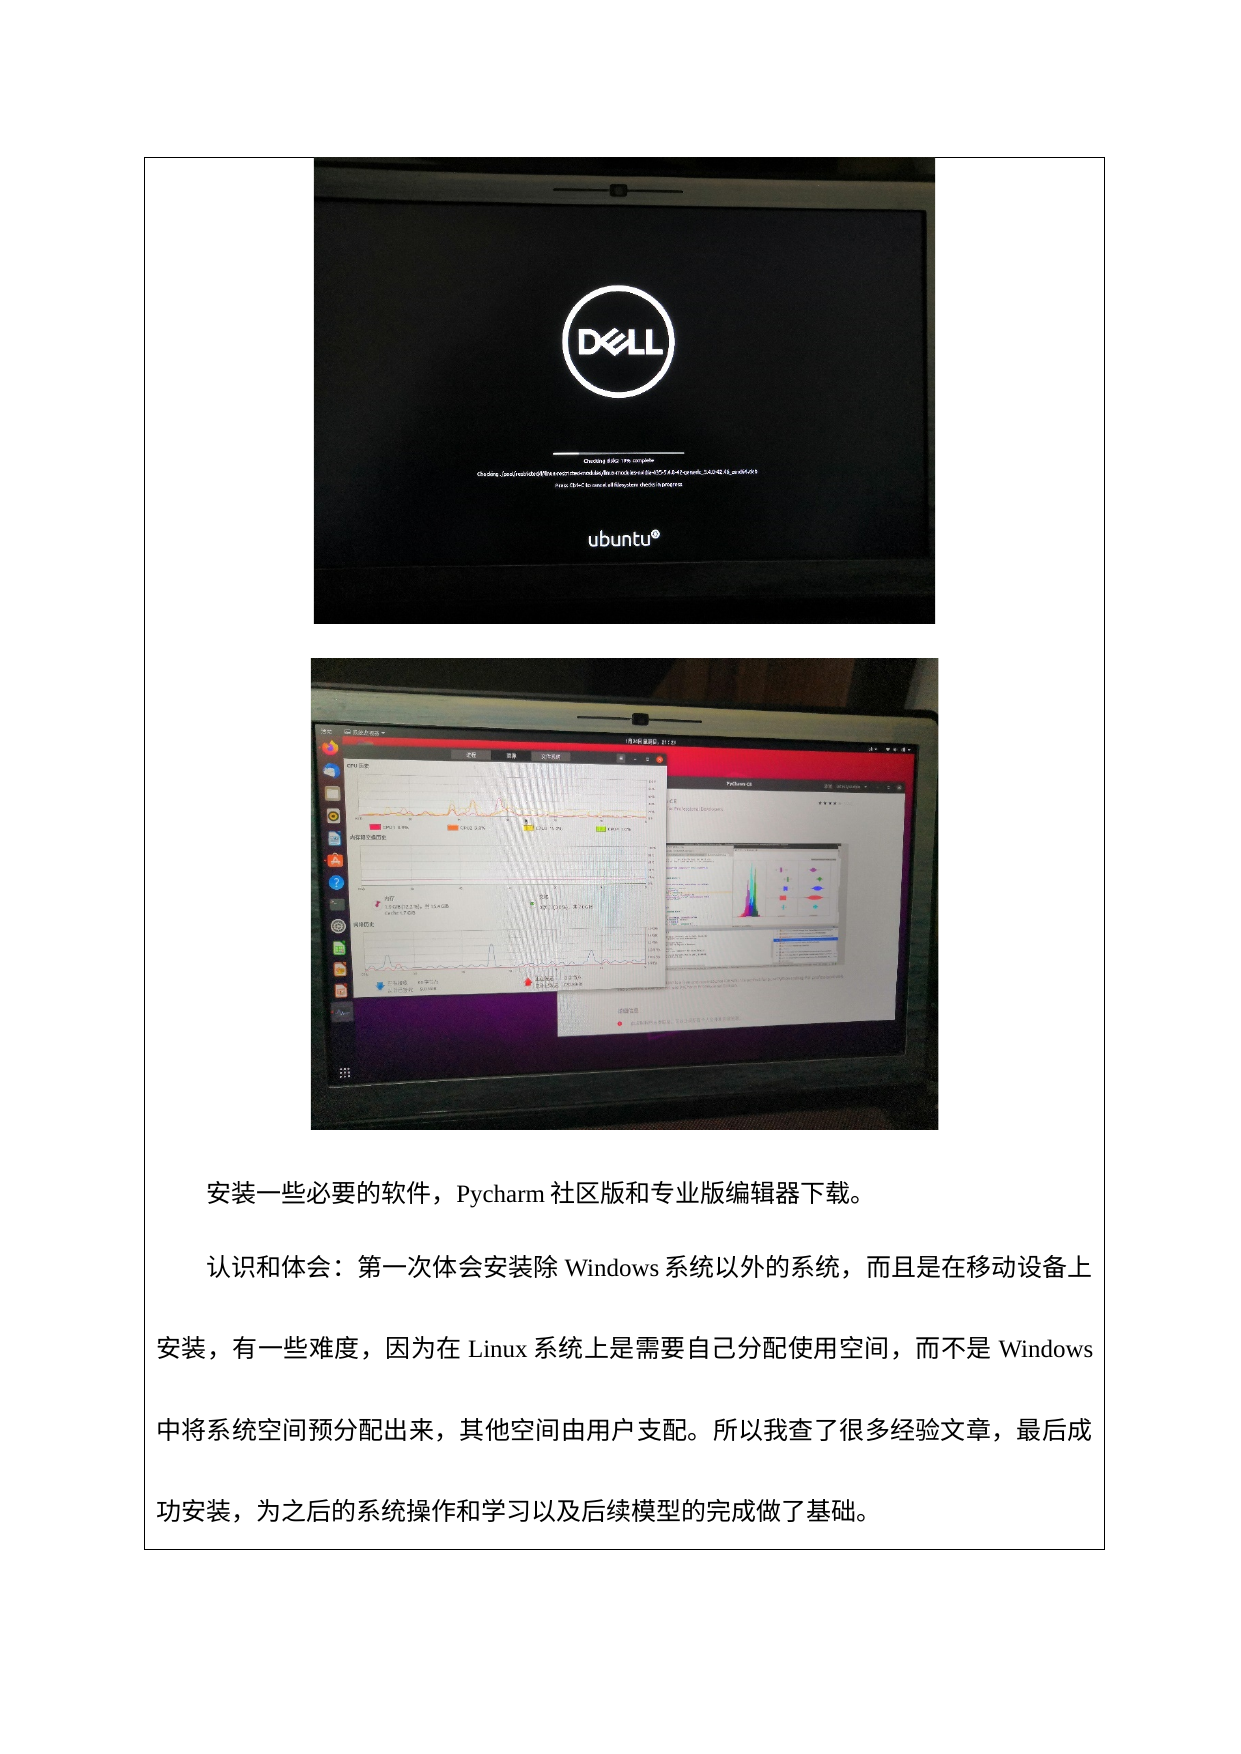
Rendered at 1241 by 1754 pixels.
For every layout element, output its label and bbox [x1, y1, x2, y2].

picture [310, 658, 939, 1130]
picture [313, 157, 936, 624]
table_header [145, 158, 1104, 1549]
